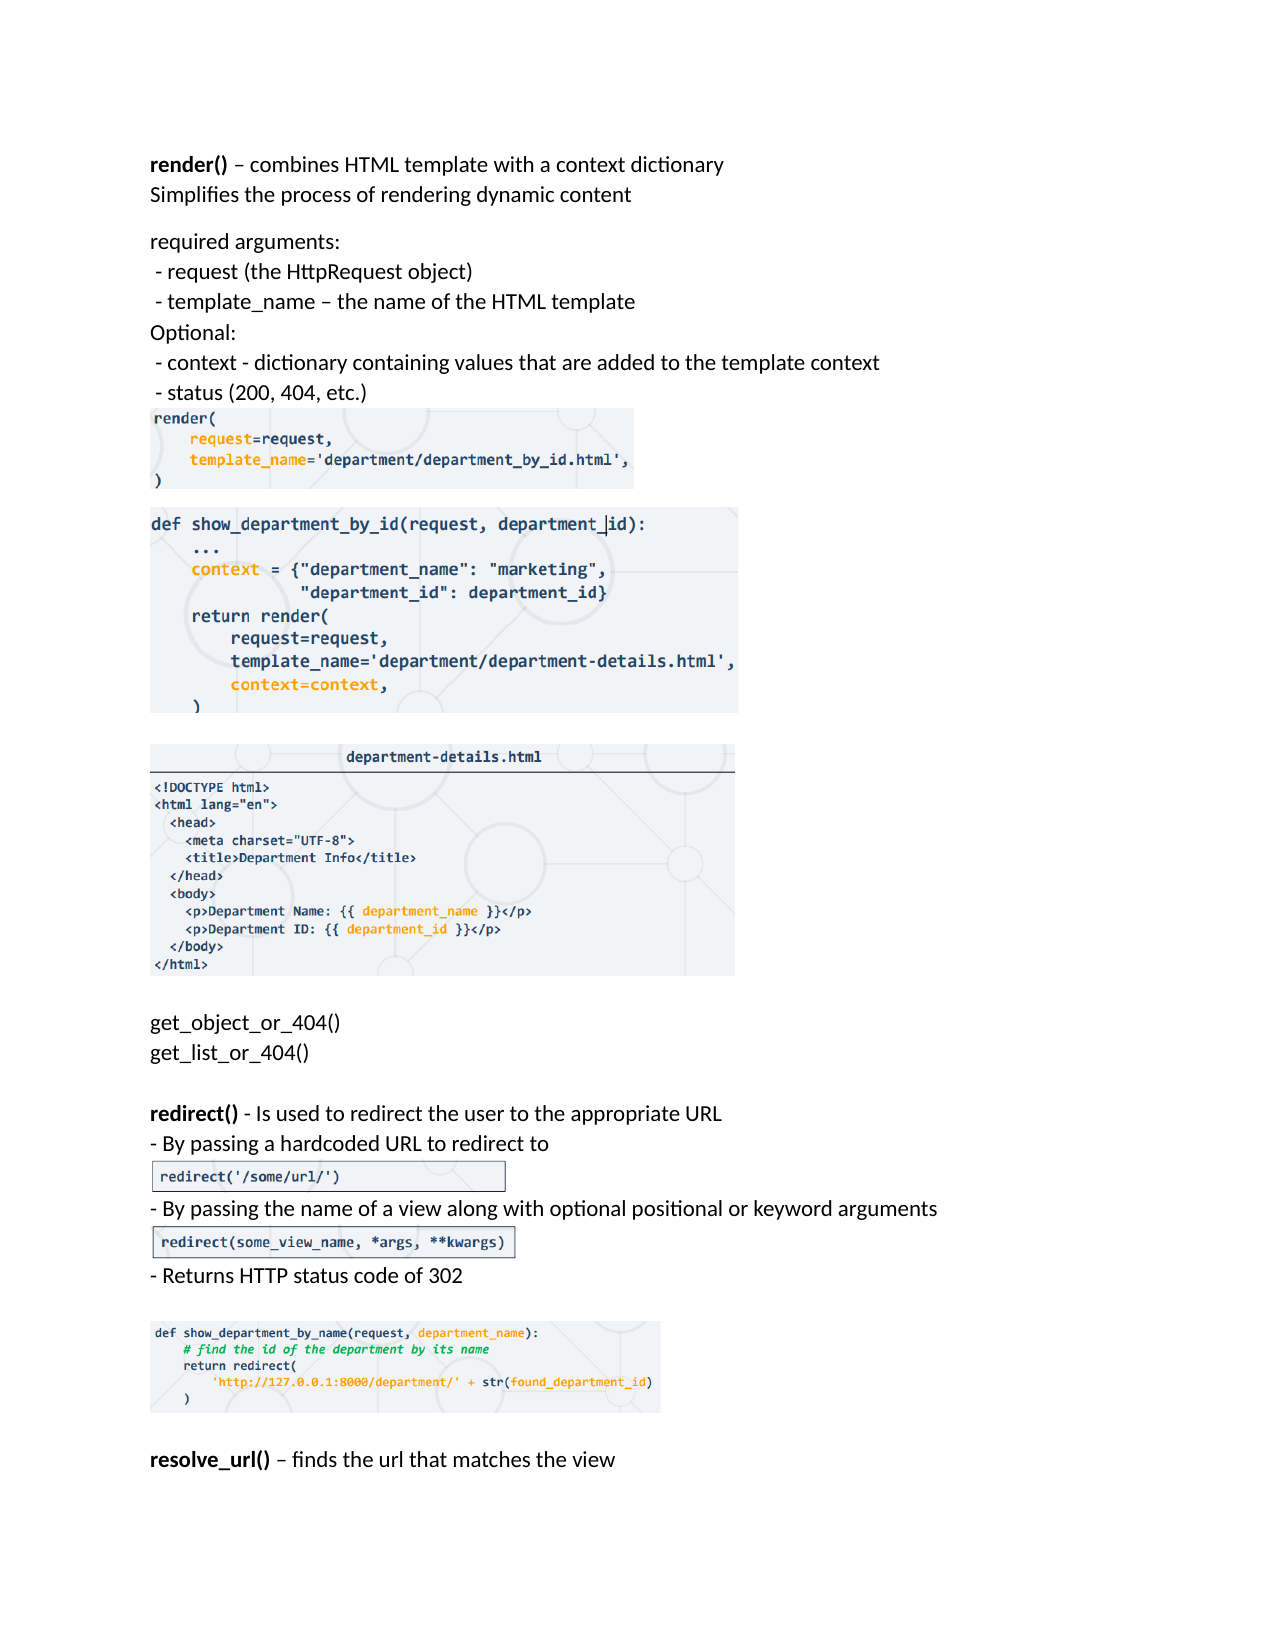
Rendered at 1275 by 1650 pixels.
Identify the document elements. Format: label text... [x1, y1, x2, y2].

picture [150, 408, 634, 489]
text render() – combines HTML template with a context dictionary Simplifies the process of rendering dynamic content [150, 150, 1125, 208]
picture [150, 744, 735, 976]
text required arguments: - request (the HttpRequest object) - template_name – the name of the HTML template Optional: - context - dictionary containing values that are added to the template context - status (200, 404, etc.) [150, 227, 1125, 489]
picture [150, 1224, 518, 1259]
picture [150, 507, 739, 713]
picture [150, 1321, 661, 1413]
picture [150, 1159, 507, 1193]
